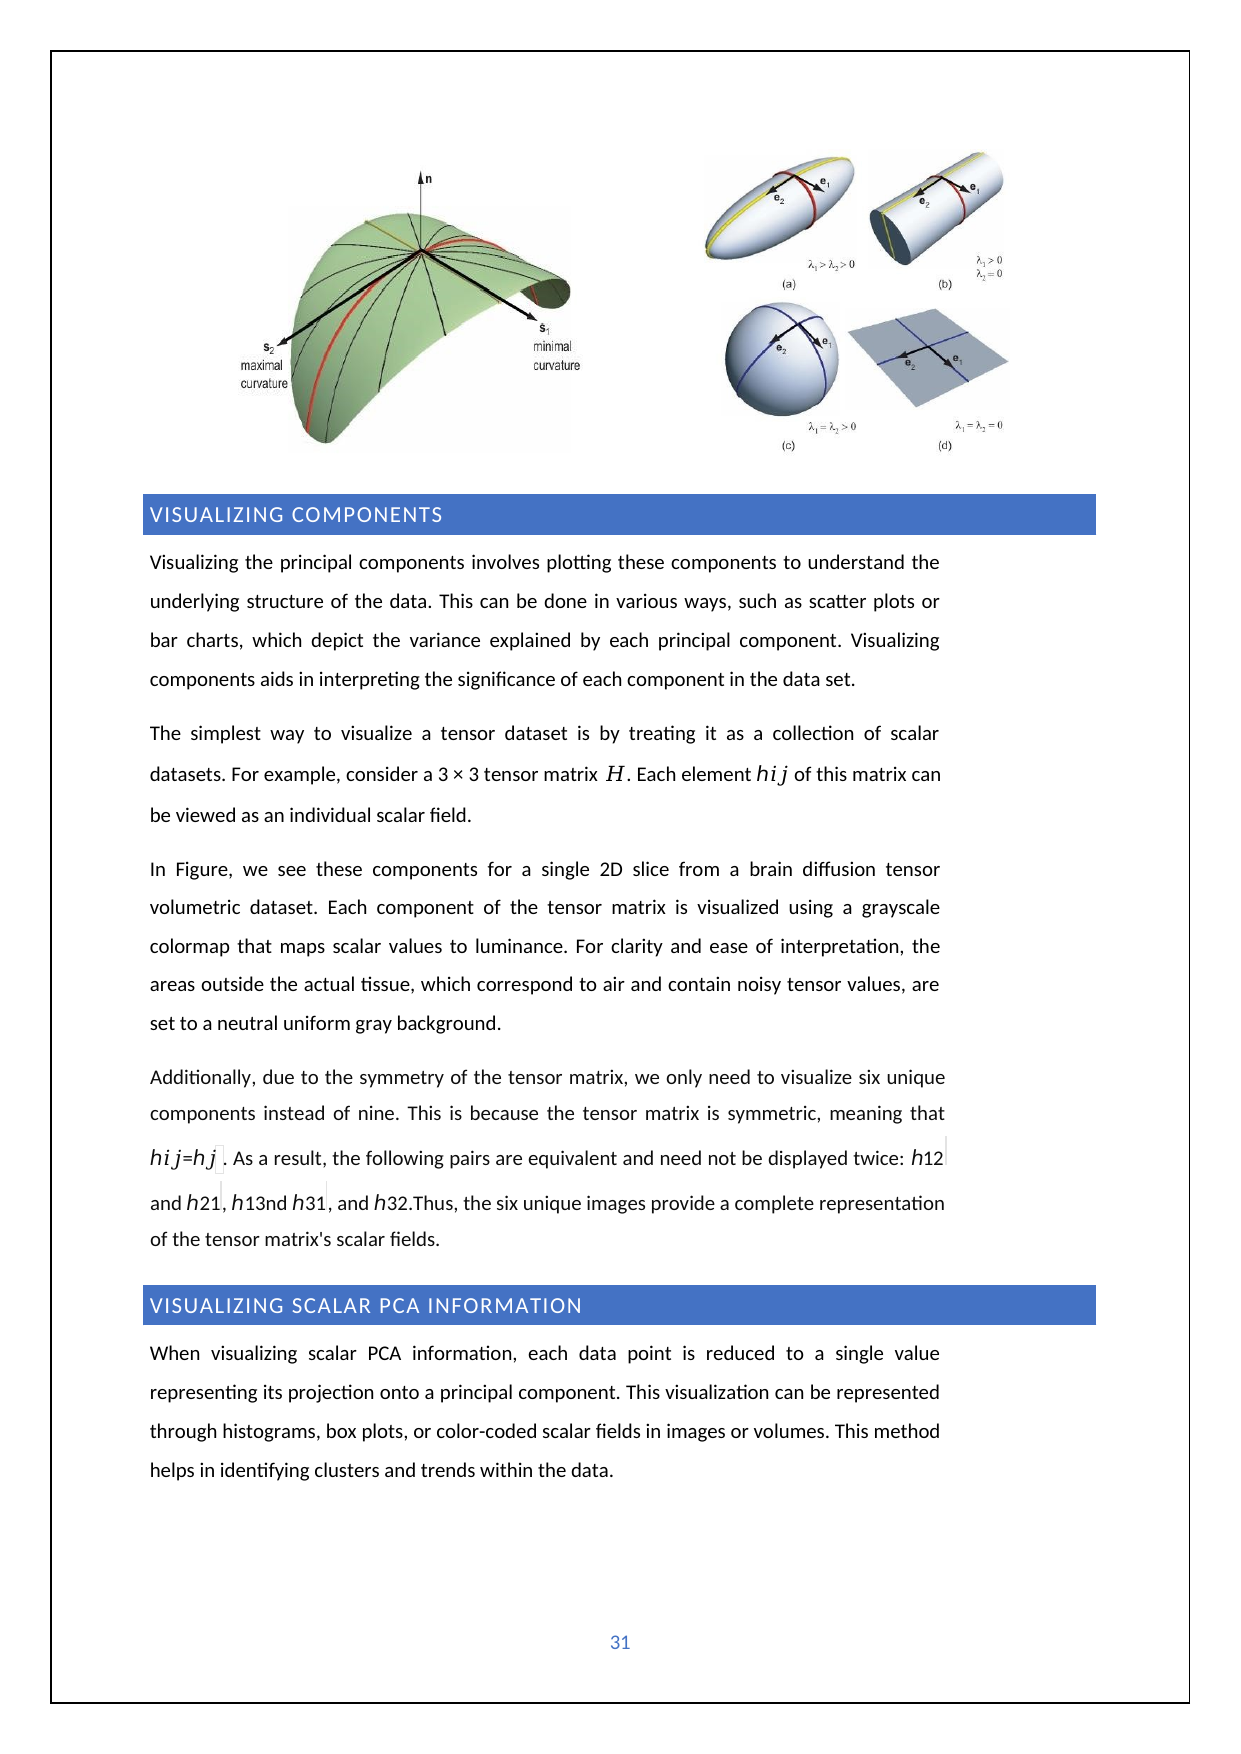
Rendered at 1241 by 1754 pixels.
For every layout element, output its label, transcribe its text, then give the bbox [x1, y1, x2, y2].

text In Figure, we see these components for a single 2D slice from a brain diffusion tensor volumetric dataset. Each component of the tensor matrix is visualized using a grayscale colormap that maps scalar values to luminance. For clarity and ease of interpretation, the areas outside the actual tissue, which correspond to air and contain noisy tensor values, are set to a neutral uniform gray background. [149, 856, 941, 1036]
subtitle Visualizing Scalar PCA Information [150, 1291, 1090, 1319]
picture [150, 149, 1084, 458]
text When visualizing scalar PCA information, each data point is reduced to a single value representing its projection onto a principal component. This visualization can be represented through histograms, box plots, or color-coded scalar fields in images or volumes. This method helps in identifying clusters and trends within the data. [149, 1340, 941, 1483]
subtitle Visualizing Components [150, 501, 1090, 528]
text Visualizing the principal components involves plotting these components to understand the underlying structure of the data. This can be done in various ways, such as scatter plots or bar charts, which depict the variance explained by each principal component. Visualizing components aids in interpreting the significance of each component in the data set. [149, 549, 941, 692]
text The simplest way to visualize a tensor dataset is by treating it as a collection of scalar datasets. For example, consider a 3 × 3 tensor matrix 𝐻. Each element ℎ𝑖𝑗 of this matrix can be viewed as an individual scalar field. [149, 721, 941, 828]
text Additionally, due to the symmetry of the tensor matrix, we only need to visualize six unique components instead of nine. This is because the tensor matrix is symmetric, meaning that ℎ𝑖𝑗=ℎ𝑗 . As a result, the following pairs are equivalent and need not be displayed twice: ℎ12 and ℎ21, ℎ13nd ℎ31, and ℎ32.Thus, the six unique images provide a complete representation of the tensor matrix's scalar fields. [150, 1064, 947, 1252]
